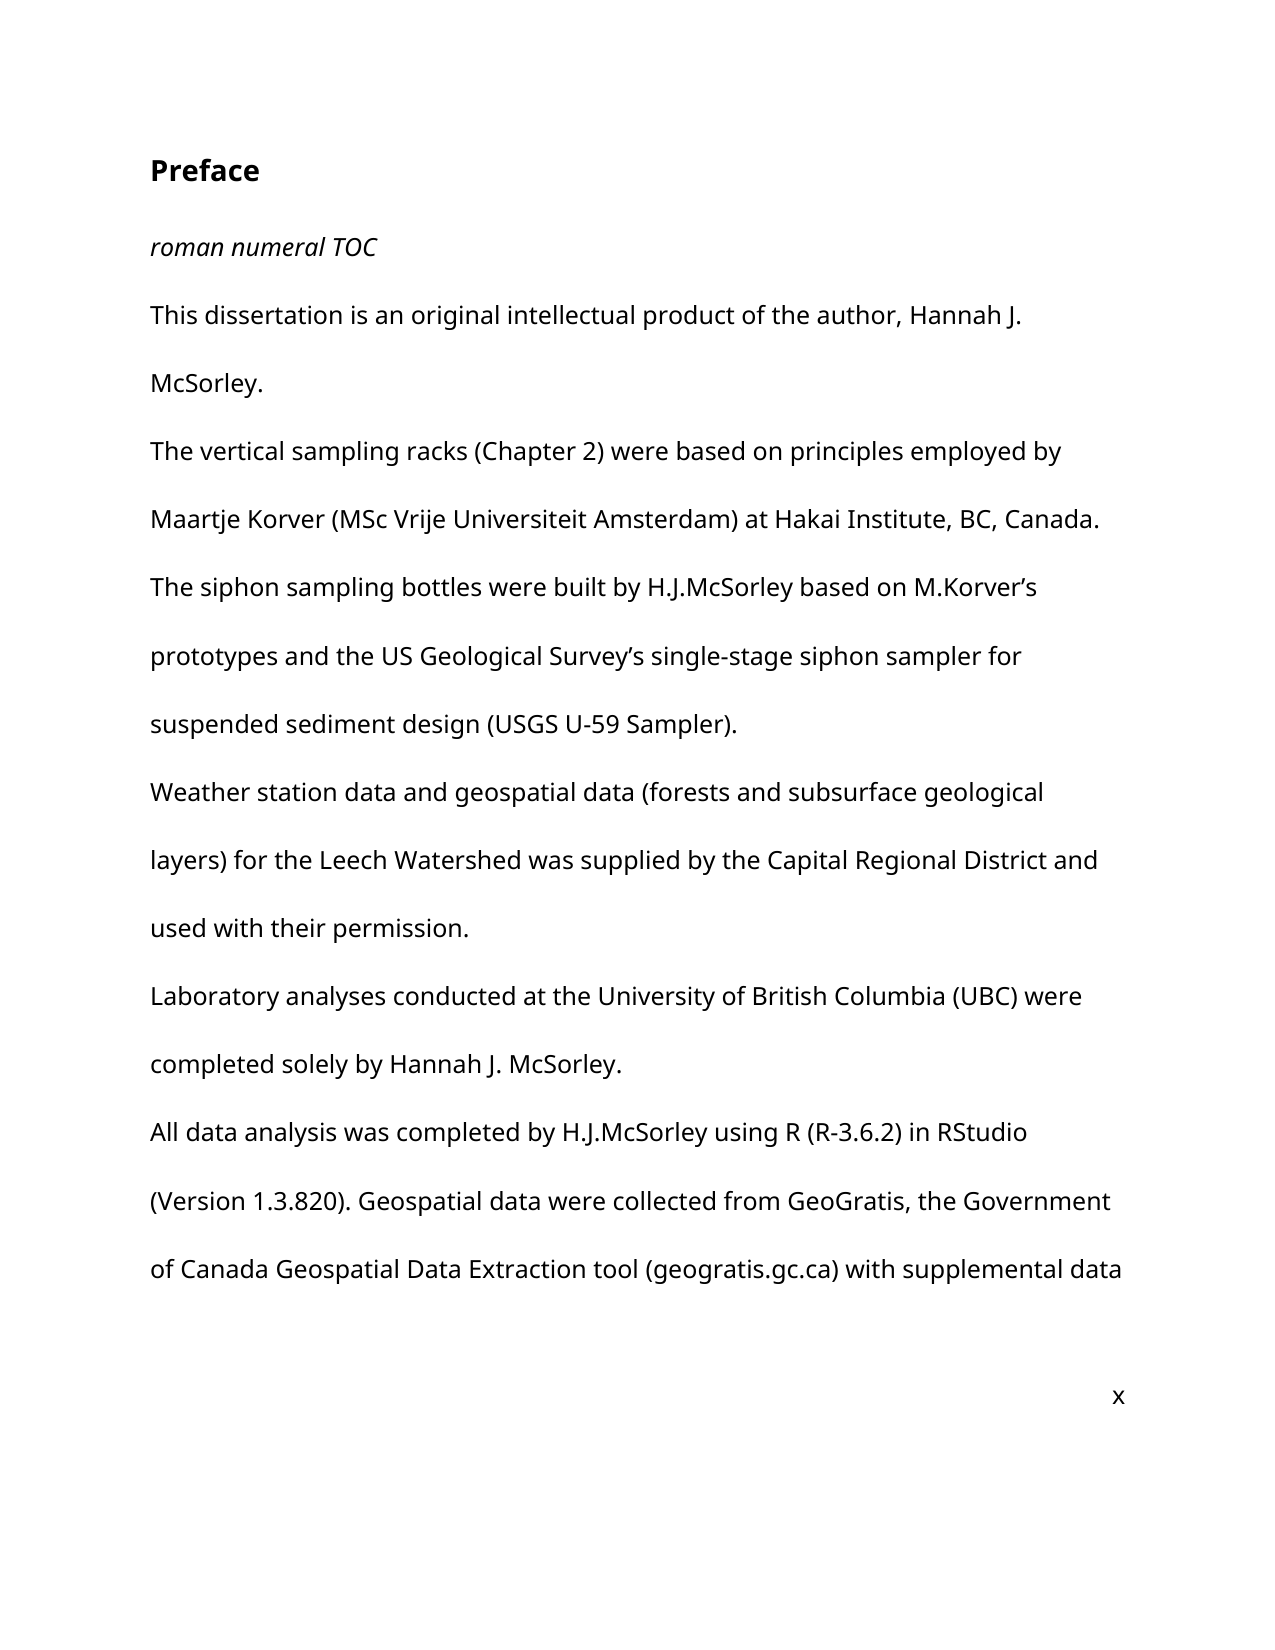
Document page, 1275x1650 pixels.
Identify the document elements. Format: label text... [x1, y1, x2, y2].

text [150, 1115, 1125, 1285]
text Weather station data and geospatial data (forests and subsurface geological layers) for the Leech Watershed was supplied by the Capital Regional District and used with their permission. [150, 774, 1125, 945]
subtitle Preface [150, 150, 1125, 190]
text Laboratory analyses conducted at the University of British Columbia (UBC) were completed solely by Hannah J. McSorley. [150, 979, 1125, 1081]
text This dissertation is an original intellectual product of the author, Hannah J. McSorley. [150, 297, 1125, 400]
text The vertical sampling racks (Chapter 2) were based on principles employed by Maartje Korver (MSc Vrije Universiteit Amsterdam) at Hakai Institute, BC, Canada. The siphon sampling bottles were built by H.J.McSorley based on M.Korver’s prototypes and the US Geological Survey’s single-stage siphon sampler for suspended sediment design (USGS U-59 Sampler). [150, 434, 1125, 740]
text roman numeral TOC [150, 229, 1125, 263]
